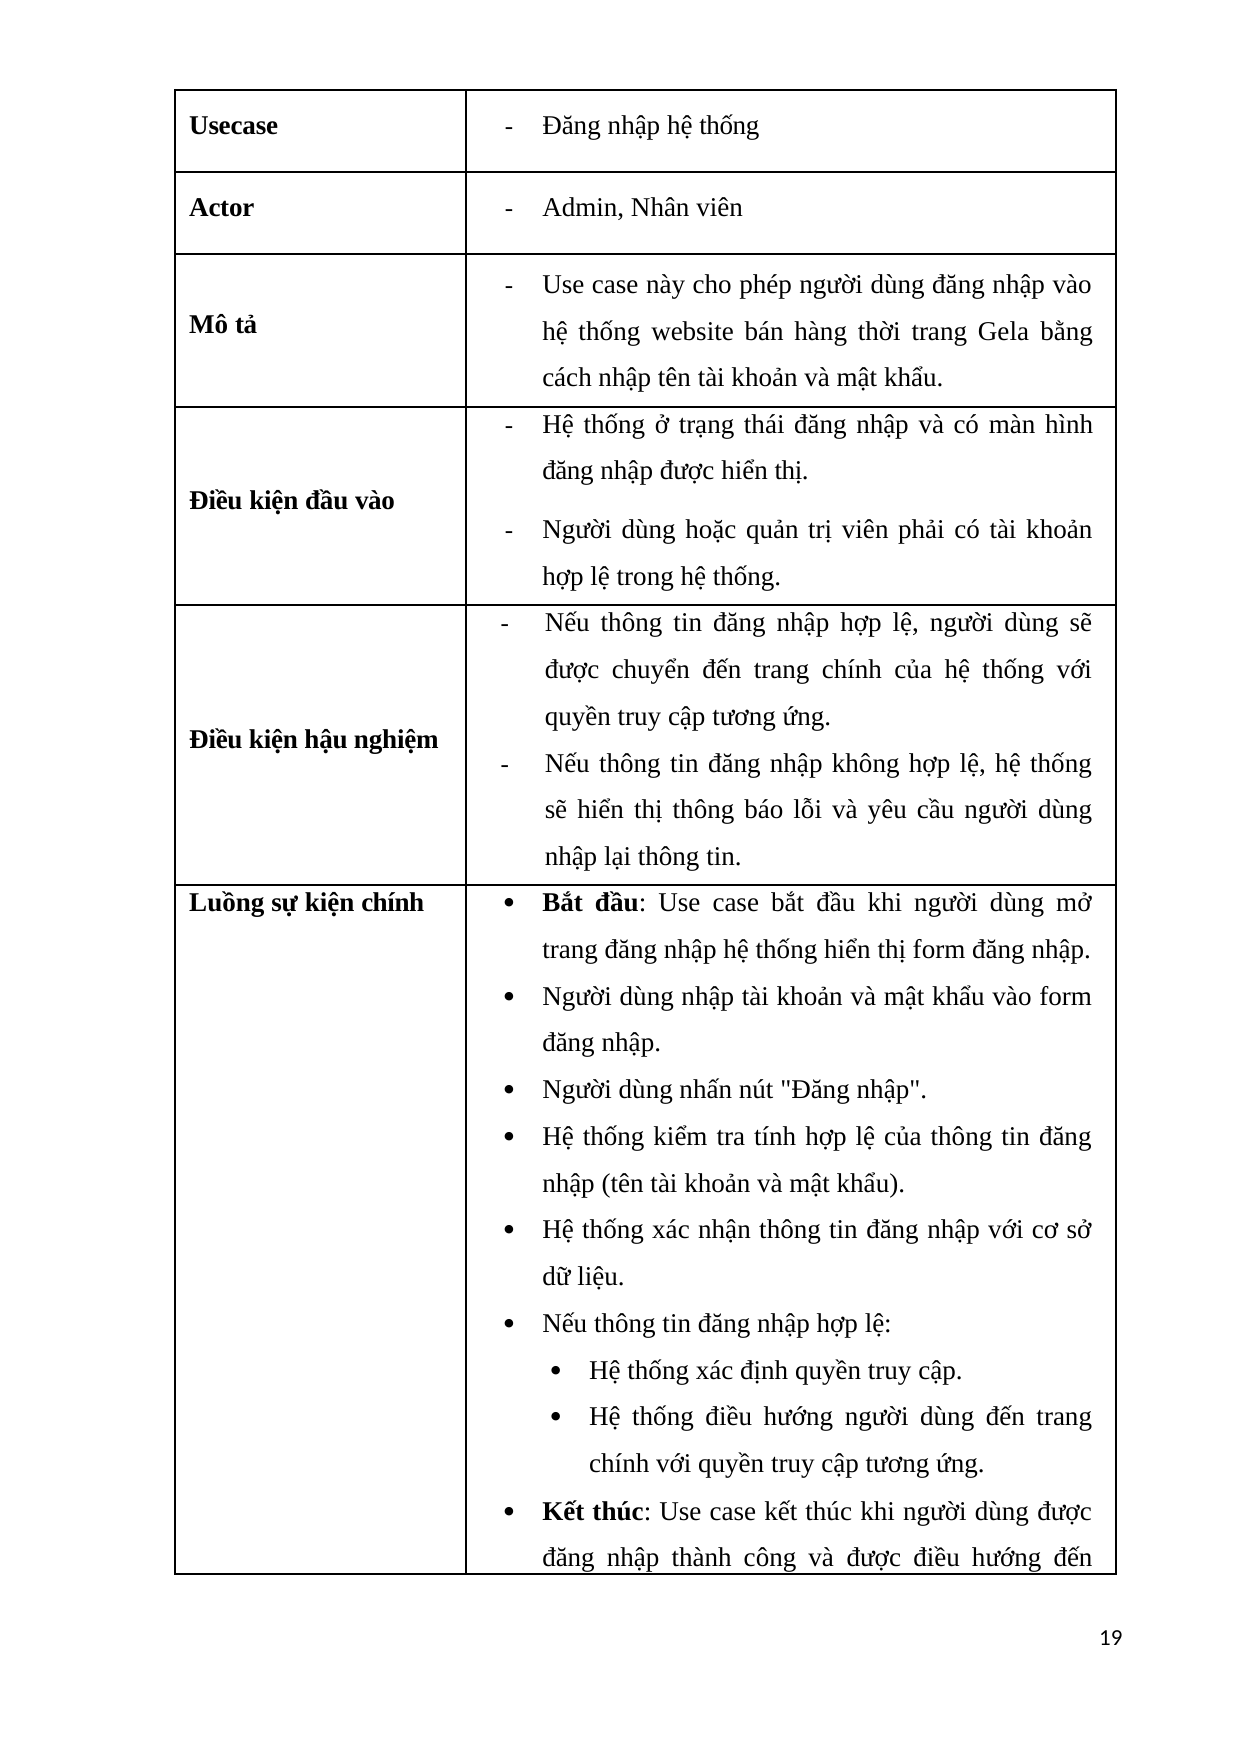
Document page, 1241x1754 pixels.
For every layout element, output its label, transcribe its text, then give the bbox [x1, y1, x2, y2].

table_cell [467, 886, 1115, 1572]
table_cell Điều kiện đầu vào [176, 408, 465, 604]
table_cell Điều kiện hậu nghiệm [176, 606, 465, 884]
table_cell Mô tả [176, 255, 465, 406]
table_header Usecase [176, 91, 465, 171]
table_header Đăng nhập hệ thống [467, 91, 1115, 171]
table_cell Use case này cho phép người dùng đăng nhập vào hệ thống website bán hàng thời trang Gela bằng cách nhập tên tài khoản và mật khẩu. [467, 255, 1115, 406]
table_cell Admin, Nhân viên [467, 173, 1115, 253]
table_cell Actor [176, 173, 465, 253]
table_cell Hệ thống ở trạng thái đăng nhập và có màn hình đăng nhập được hiển thị. Người dùng hoặc quản trị viên phải có tài khoản hợp lệ trong hệ thống. [467, 408, 1115, 604]
table_cell Nếu thông tin đăng nhập hợp lệ, người dùng sẽ được chuyển đến trang chính của hệ thống với quyền truy cập tương ứng. Nếu thông tin đăng nhập không hợp lệ, hệ thống sẽ hiển thị thông báo lỗi và yêu cầu người dùng nhập lại thông tin. [467, 606, 1115, 884]
table_cell Luồng sự kiện chính [176, 886, 465, 1572]
